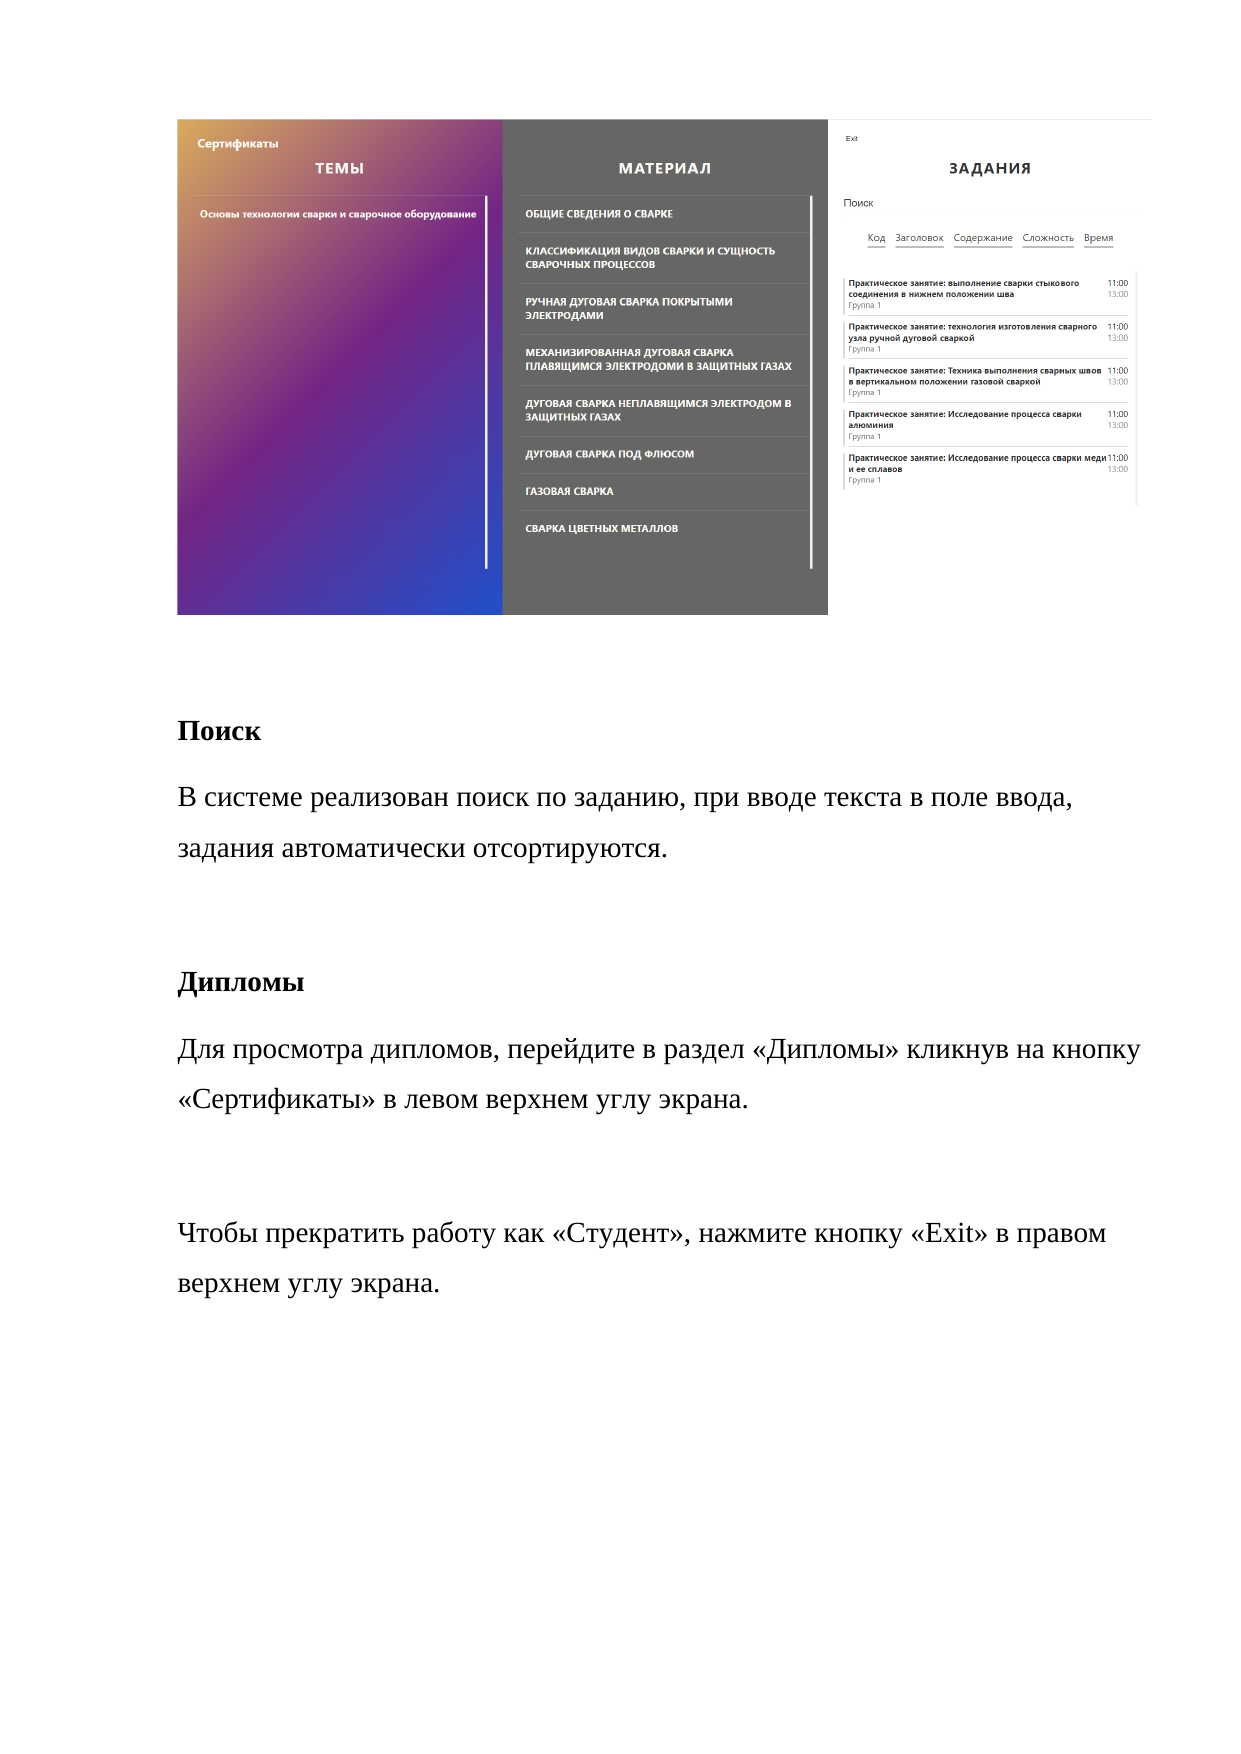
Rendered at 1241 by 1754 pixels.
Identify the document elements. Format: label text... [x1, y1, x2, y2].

picture [177, 118, 1152, 615]
text Для просмотра дипломов, перейдите в раздел «Дипломы» кликнув на кнопку «Сертификаты» в левом верхнем углу экрана. [177, 1031, 1152, 1115]
text В системе реализован поиск по заданию, при вводе текста в поле ввода, задания автоматически отсортируются. [177, 779, 1152, 863]
text Поиск [177, 713, 1152, 746]
text Дипломы [177, 964, 1152, 997]
text Чтобы прекратить работу как «Студент», нажмите кнопку «Exit» в правом верхнем углу экрана. [177, 1215, 1152, 1299]
